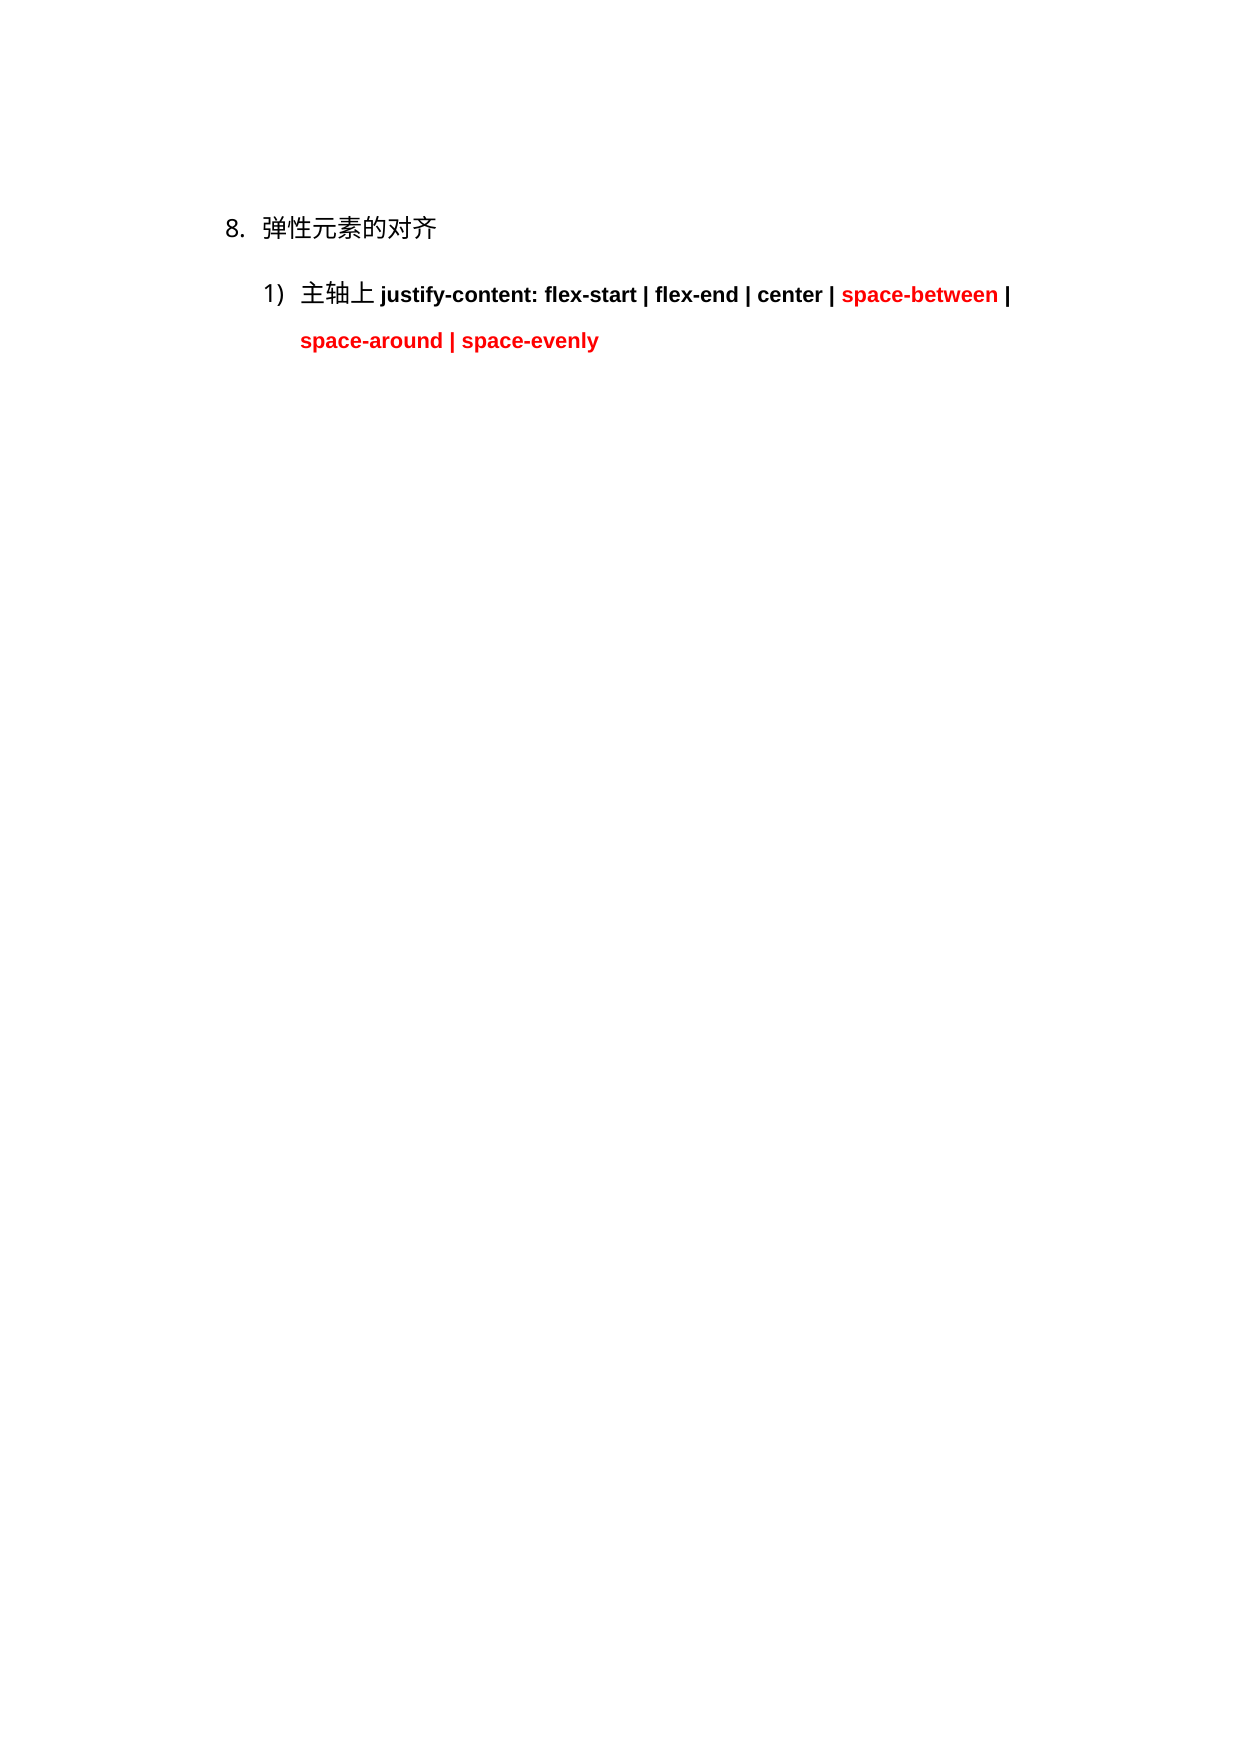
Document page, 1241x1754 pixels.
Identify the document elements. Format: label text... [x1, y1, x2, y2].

list 主轴上 justify-content: flex-start | flex-end | center | space-between | space-around | space-evenly [262, 259, 1053, 357]
list 弹性元素的对齐 [225, 194, 1053, 259]
